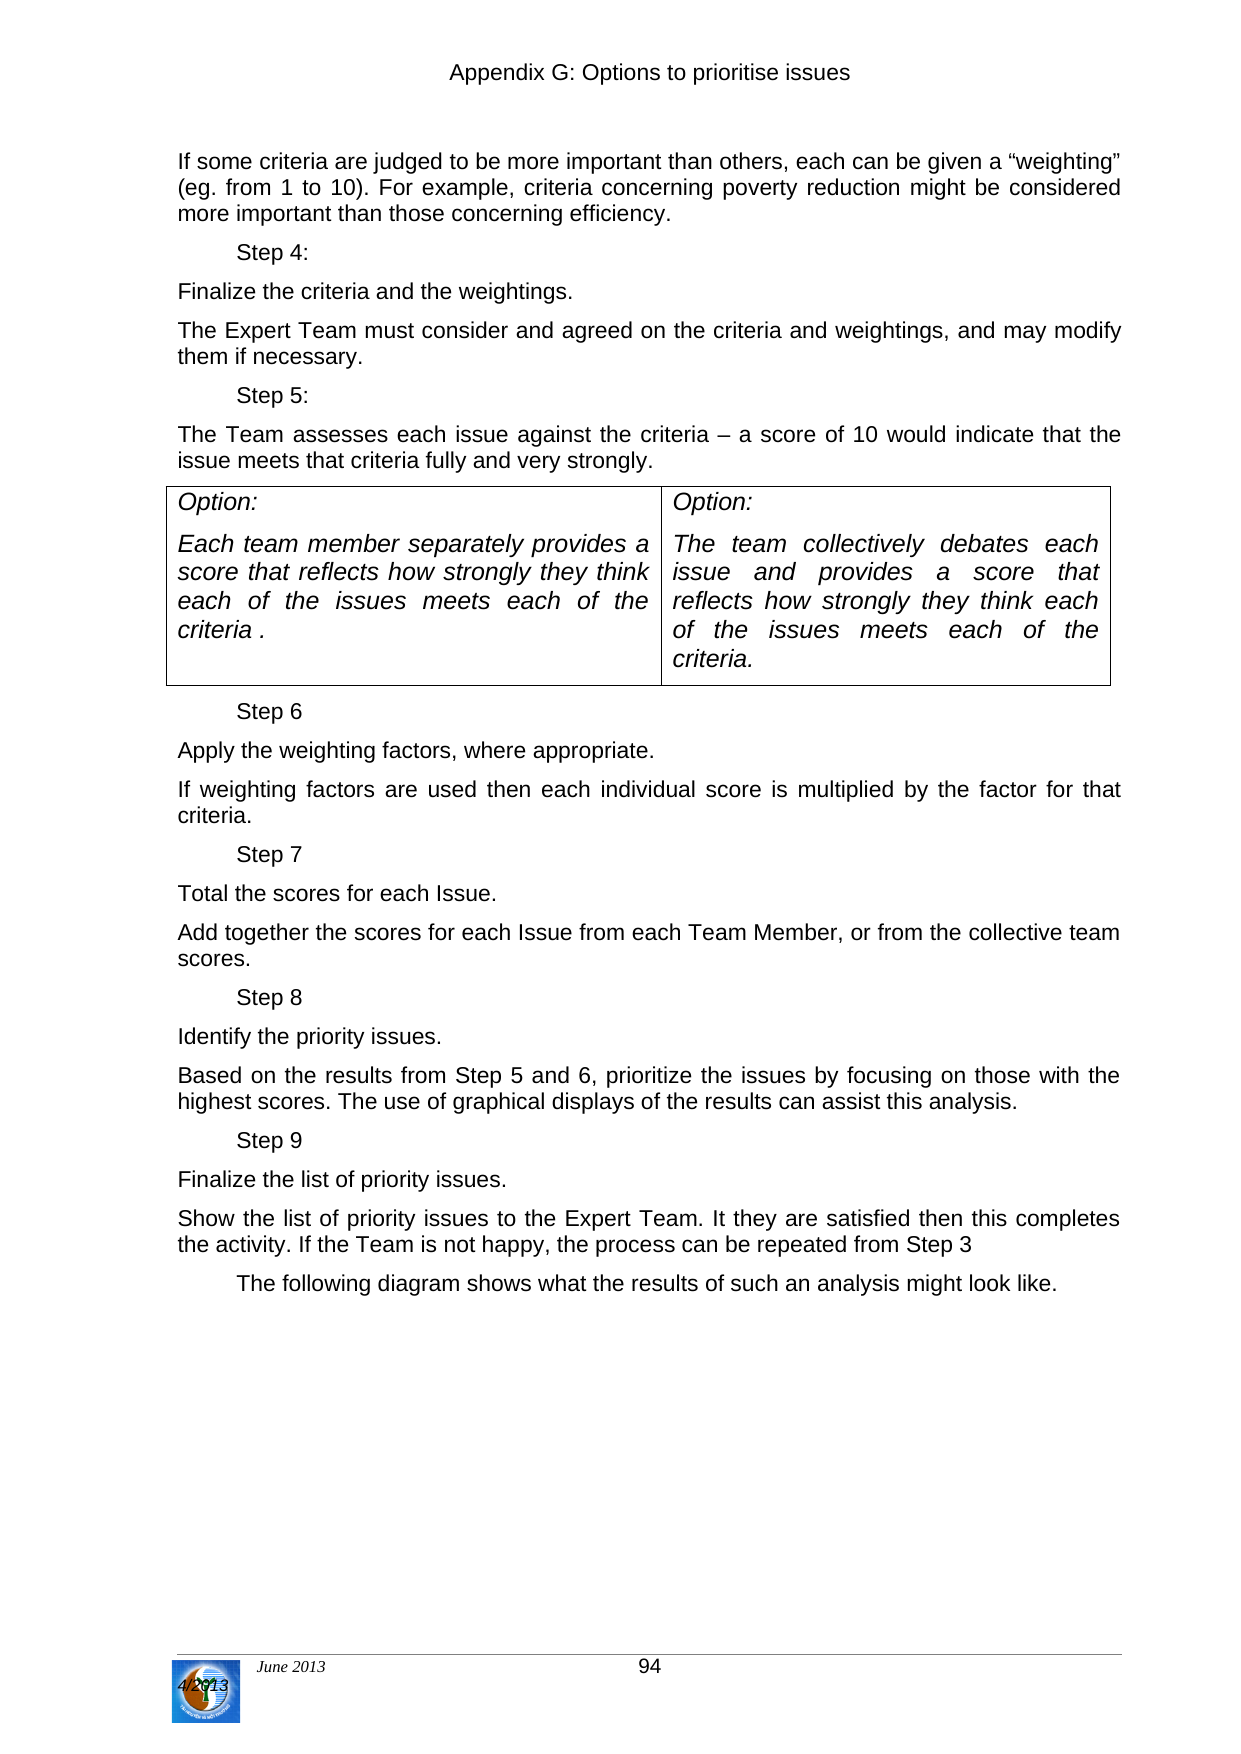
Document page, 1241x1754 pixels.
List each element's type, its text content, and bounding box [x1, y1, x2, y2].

text Step 9 [236, 1127, 1122, 1153]
text Finalize the list of priority issues. [177, 1166, 1122, 1192]
text The following diagram shows what the results of such an analysis might look like. [236, 1270, 1122, 1296]
text Identify the priority issues. [177, 1023, 1122, 1049]
text Step 4: [236, 239, 1122, 266]
text If some criteria are judged to be more important than others, each can be given a “weighting” (eg. from 1 to 10). For example, criteria concerning poverty reduction might be considered more important than those concerning efficiency. [177, 148, 1122, 227]
text Apply the weighting factors, where appropriate. [177, 737, 1122, 763]
text If weighting factors are used then each individual score is multiplied by the factor for that criteria. [177, 776, 1122, 829]
text Step 6 [236, 698, 1122, 725]
picture [171, 1660, 241, 1723]
text Show the list of priority issues to the Expert Team. It they are satisfied then this completes the activity. If the Team is not happy, the process can be repeated from Step 3 [177, 1205, 1122, 1257]
text The Expert Team must consider and agreed on the criteria and weightings, and may modify them if necessary. [177, 317, 1122, 370]
text Step 5: [236, 382, 1122, 408]
text Total the scores for each Issue. [177, 880, 1122, 906]
text Step 8 [236, 984, 1122, 1011]
text Step 7 [236, 841, 1122, 868]
text Add together the scores for each Issue from each Team Member, or from the collective team scores. [177, 919, 1122, 972]
text Based on the results from Step 5 and 6, prioritize the issues by focusing on those with the highest scores. The use of graphical displays of the results can assist this analysis. [177, 1062, 1122, 1114]
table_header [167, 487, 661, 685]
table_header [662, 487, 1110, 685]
text Finalize the criteria and the weightings. [177, 278, 1122, 304]
text The Team assesses each issue against the criteria – a score of 10 would indicate that the issue meets that criteria fully and very strongly. [177, 421, 1122, 474]
